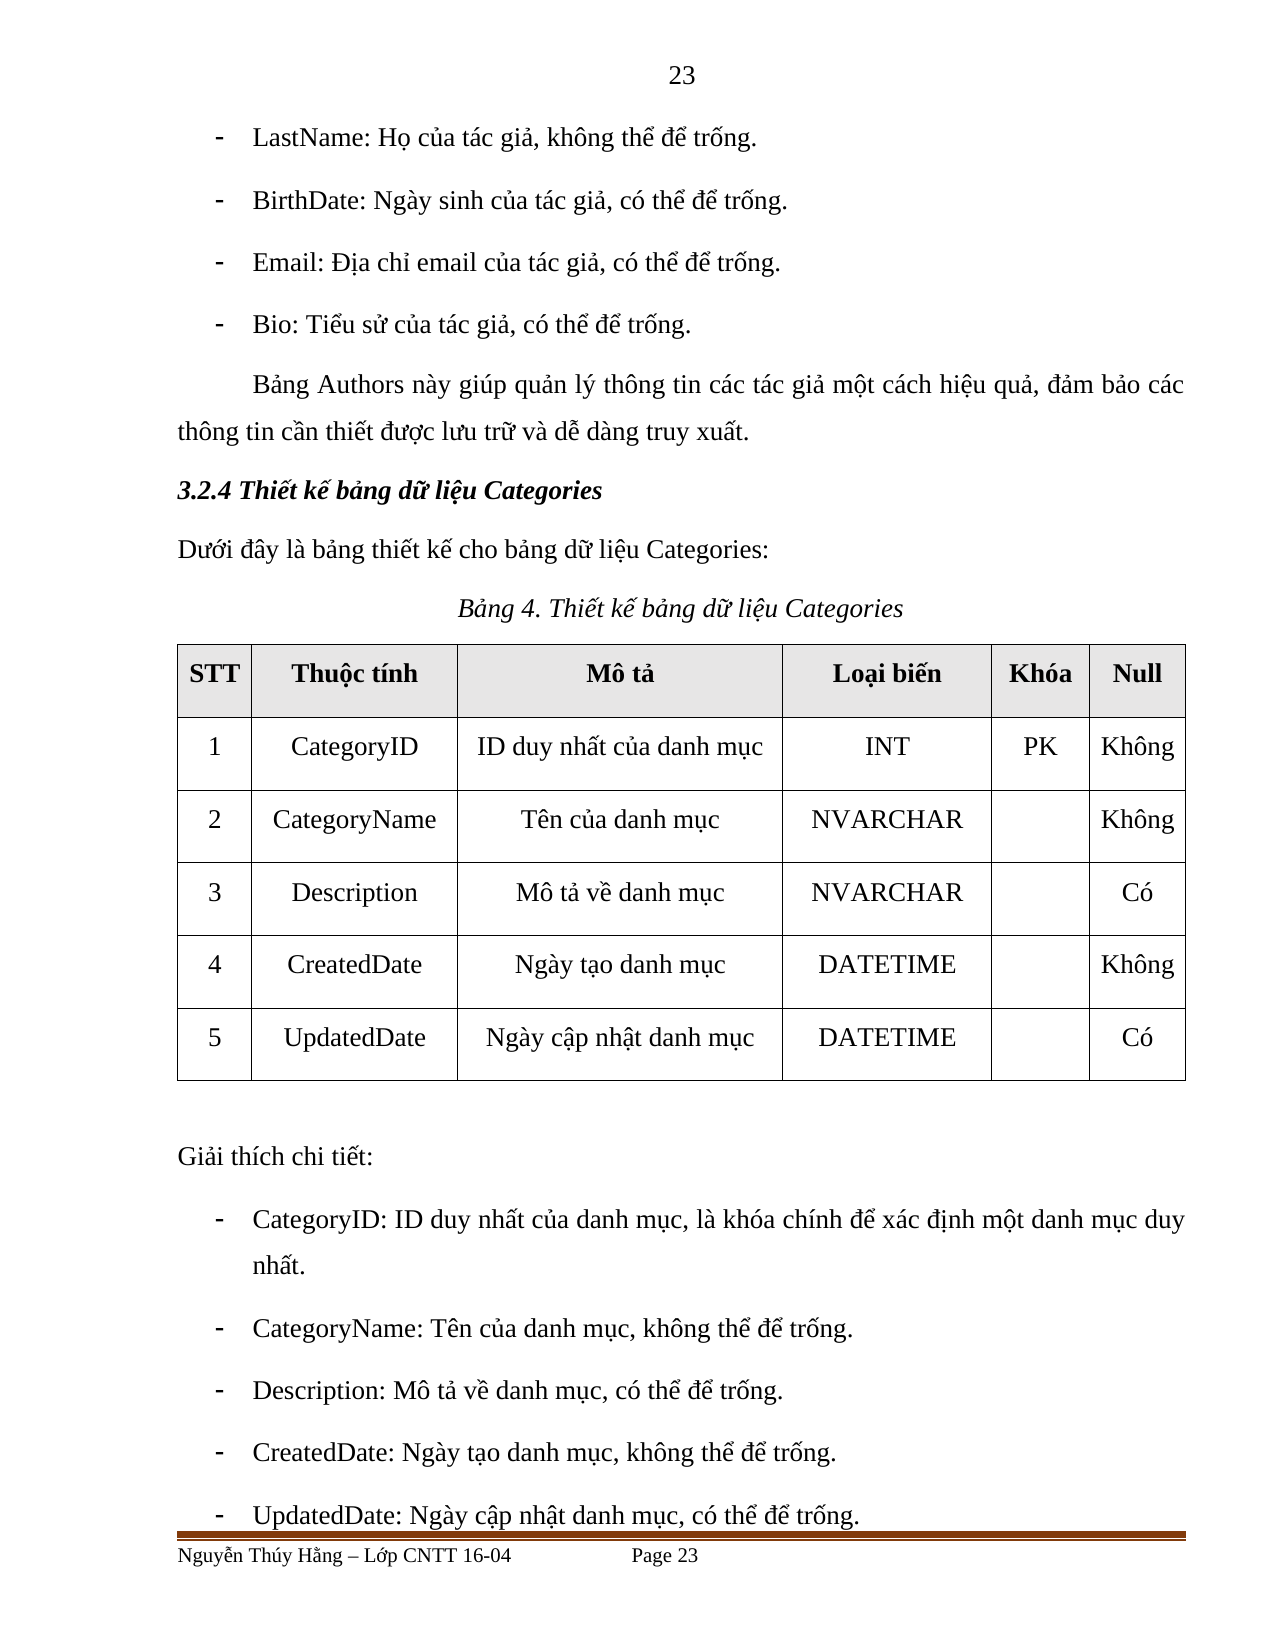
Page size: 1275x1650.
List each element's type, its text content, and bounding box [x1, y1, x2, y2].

table_header Mô tả [458, 645, 782, 717]
table_cell Tên của danh mục [458, 791, 782, 862]
table_cell UpdatedDate [252, 1009, 457, 1080]
subtitle 3.2.4 Thiết kế bảng dữ liệu Categories [177, 474, 1186, 505]
table_cell ID duy nhất của danh mục [458, 718, 782, 789]
table_header STT [178, 645, 251, 717]
table_cell 5 [178, 1009, 251, 1080]
table_cell 1 [178, 718, 251, 789]
table_cell Không [1090, 936, 1185, 1008]
table_cell Ngày tạo danh mục [458, 936, 782, 1008]
table_cell CategoryID [252, 718, 457, 789]
table_cell Có [1090, 863, 1185, 935]
table_cell INT [783, 718, 991, 789]
text Bảng 4. Thiết kế bảng dữ liệu Categories [177, 592, 1186, 623]
table_cell CreatedDate [252, 936, 457, 1008]
table_cell CategoryName [252, 791, 457, 862]
table_cell Không [1090, 791, 1185, 862]
table_cell PK [992, 718, 1089, 789]
list LastName: Họ của tác giả, không thể để trống. [215, 121, 1186, 153]
table_cell NVARCHAR [783, 863, 991, 935]
table_header Null [1090, 645, 1185, 717]
list UpdatedDate: Ngày cập nhật danh mục, có thể để trống. [215, 1499, 1186, 1530]
table_cell [992, 791, 1089, 862]
table_cell [992, 1009, 1089, 1080]
list BirthDate: Ngày sinh của tác giả, có thể để trống. [215, 184, 1186, 215]
text Dưới đây là bảng thiết kế cho bảng dữ liệu Categories: [177, 533, 1186, 564]
table_cell Không [1090, 718, 1185, 789]
table_cell 2 [178, 791, 251, 862]
table_cell DATETIME [783, 1009, 991, 1080]
list Email: Địa chỉ email của tác giả, có thể để trống. [215, 246, 1186, 277]
table_header Khóa [992, 645, 1089, 717]
table_cell NVARCHAR [783, 791, 991, 862]
text Bảng Authors này giúp quản lý thông tin các tác giả một cách hiệu quả, đảm bảo các thông tin cần thiết được lưu trữ và dễ dàng truy xuất. [177, 368, 1186, 446]
list Bio: Tiểu sử của tác giả, có thể để trống. [215, 308, 1186, 340]
text Giải thích chi tiết: [177, 1141, 1186, 1172]
table_cell 3 [178, 863, 251, 935]
table_cell Có [1090, 1009, 1185, 1080]
table_cell DATETIME [783, 936, 991, 1008]
list Description: Mô tả về danh mục, có thể để trống. [215, 1374, 1186, 1405]
list CategoryName: Tên của danh mục, không thể để trống. [215, 1312, 1186, 1343]
list CreatedDate: Ngày tạo danh mục, không thể để trống. [215, 1436, 1186, 1468]
table_cell Mô tả về danh mục [458, 863, 782, 935]
table_header Loại biến [783, 645, 991, 717]
table_cell Description [252, 863, 457, 935]
table_cell [992, 936, 1089, 1008]
table_cell [992, 863, 1089, 935]
table_header Thuộc tính [252, 645, 457, 717]
table_cell Ngày cập nhật danh mục [458, 1009, 782, 1080]
list CategoryID: ID duy nhất của danh mục, là khóa chính để xác định một danh mục duy nhất. [215, 1203, 1186, 1281]
table_cell 4 [178, 936, 251, 1008]
